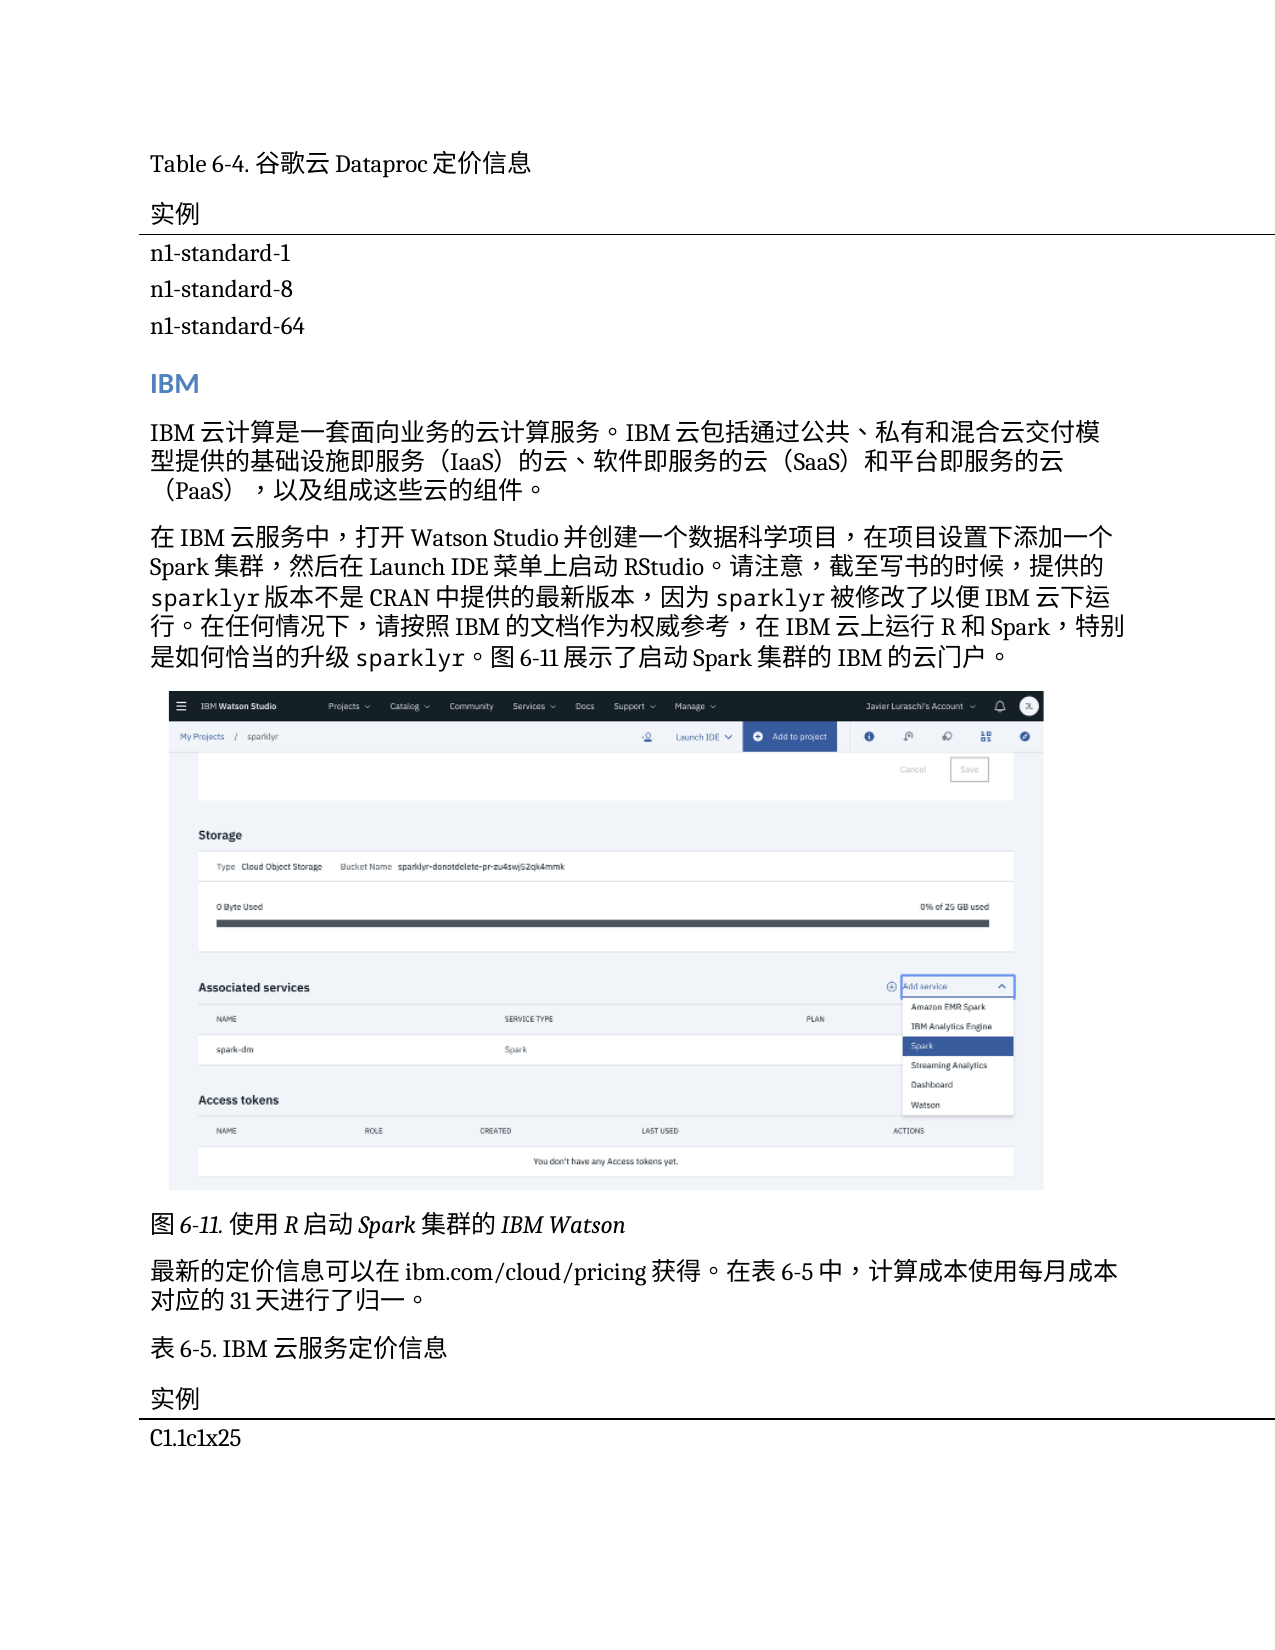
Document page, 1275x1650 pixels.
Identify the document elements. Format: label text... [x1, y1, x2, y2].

table_header 实例 [139, 198, 1275, 234]
text 表6-5. IBM云服务定价信息 [150, 1334, 1125, 1363]
picture [168, 691, 1044, 1190]
text 在IBM云服务中，打开Watson Studio并创建一个数据科学项目，在项目设置下添加一个Spark集群，然后在Launch IDE菜单上启动RStudio。请注意，截至写书的时候，提供的sparklyr版本不是CRAN中提供的最新版本，因为sparklyr被修改了以便IBM云下运行。在任何情况下，请按照IBM的文档作为权威参考，在IBM云上运行R和Spark，特别是如何恰当的升级sparklyr。图6-11展示了启动Spark集群的IBM的云门户。 [150, 524, 1125, 673]
table_cell n1-standard-8 [139, 272, 1275, 308]
text 图6-11. 使用R启动Spark集群的IBM Watson [150, 1211, 1125, 1239]
table_cell C1.1c1x25 [139, 1420, 1275, 1456]
text IBM云计算是一套面向业务的云计算服务。IBM云包括通过公共、私有和混合云交付模型提供的基础设施即服务（IaaS）的云、软件即服务的云（SaaS）和平台即服务的云（PaaS），以及组成这些云的组件。 [150, 419, 1125, 506]
table_cell n1-standard-64 [139, 308, 1275, 344]
table_header 实例 [139, 1382, 1275, 1418]
text 最新的定价信息可以在ibm.com/cloud/pricing获得。在表6-5中，计算成本使用每月成本对应的31天进行了归一。 [150, 1258, 1125, 1316]
text Table 6-4. 谷歌云Dataproc定价信息 [150, 150, 1125, 179]
table_cell n1-standard-1 [139, 235, 1275, 272]
subtitle IBM [150, 365, 1125, 401]
